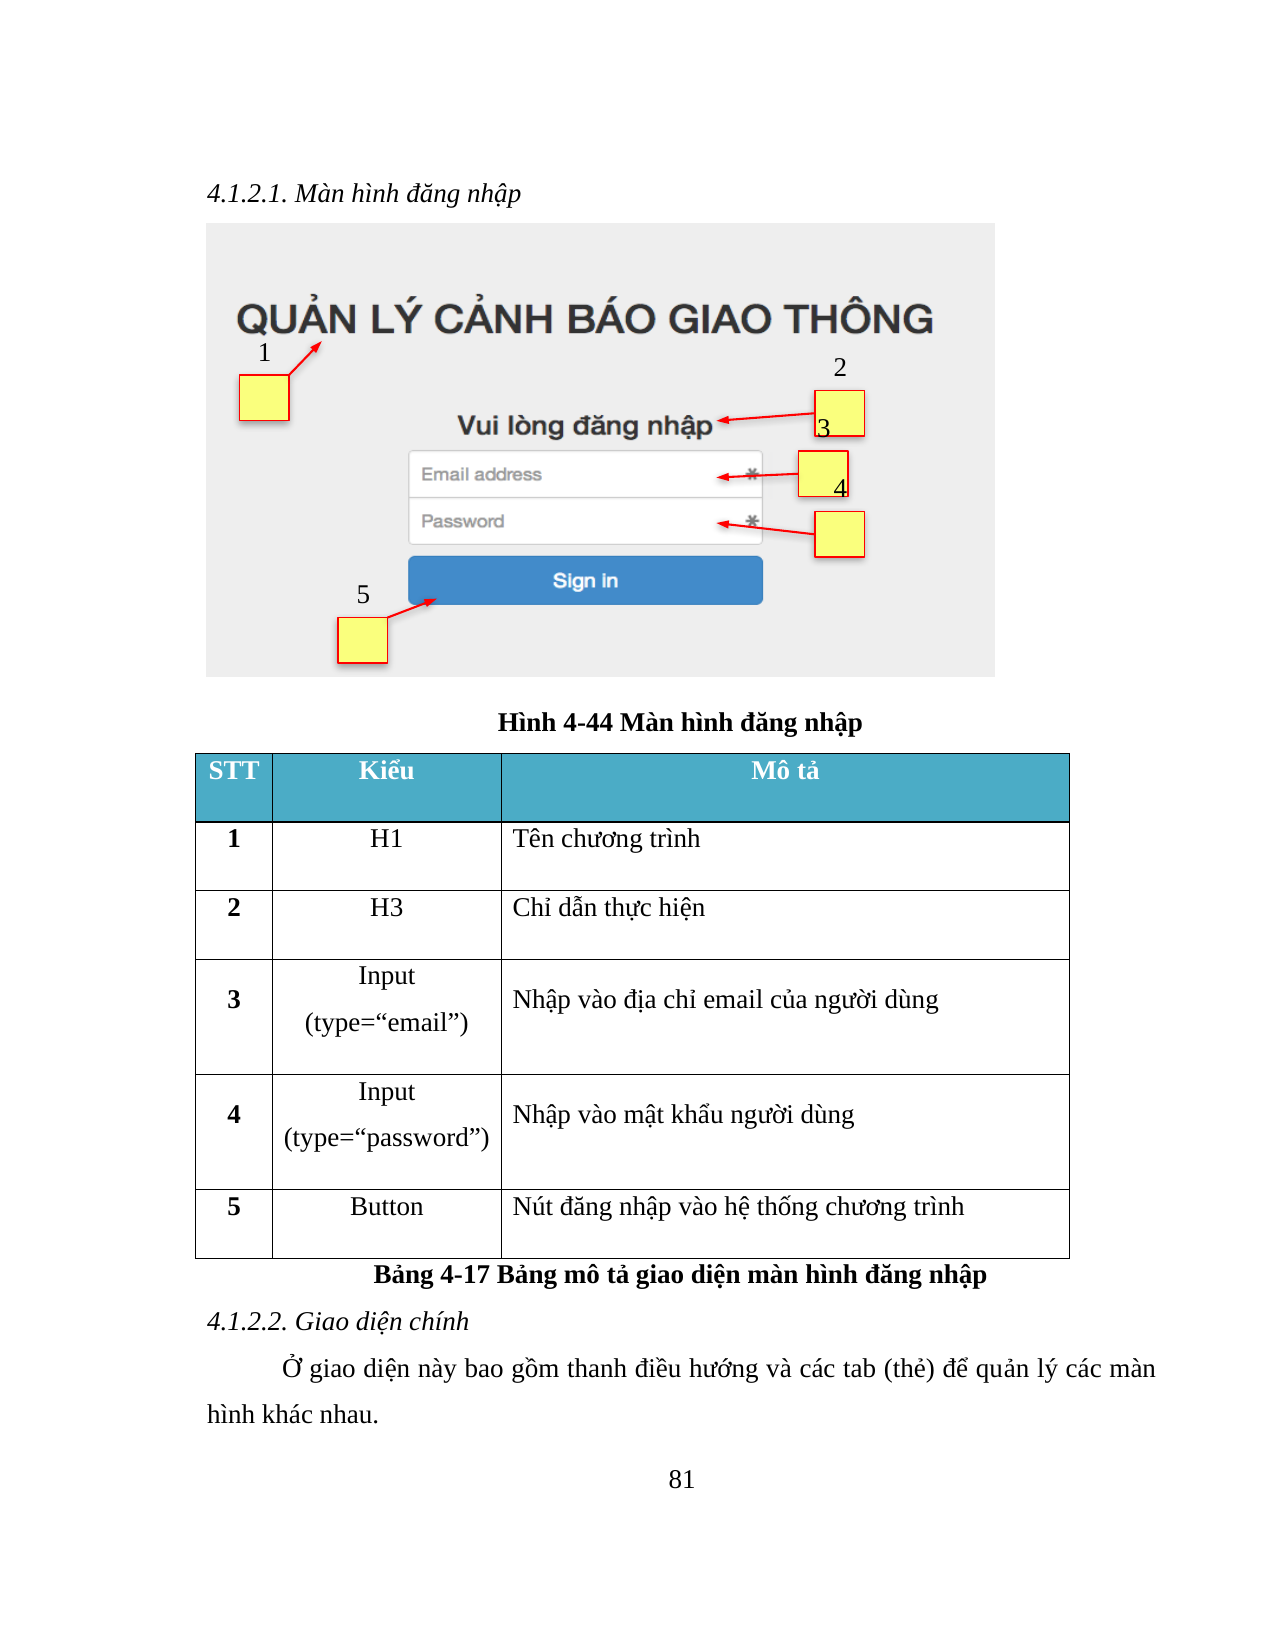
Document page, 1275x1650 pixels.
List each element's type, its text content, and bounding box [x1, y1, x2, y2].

table_cell 4 [196, 1075, 272, 1189]
text Ở giao diện này bao gồm thanh điều hướng và các tab (thẻ) để quản lý các màn hình khác nhau. [207, 1352, 1157, 1429]
table_cell Input (type=“email”) [273, 960, 501, 1074]
table_cell 1 [196, 823, 272, 890]
text Bảng 4-3 Bảng mô tả giao diện màn hình đăng nhập [207, 1258, 1154, 1289]
table_cell H3 [273, 891, 501, 958]
table_cell Nhập vào địa chỉ email của người dùng [502, 960, 1069, 1074]
table_cell Input (type=“password”) [273, 1075, 501, 1189]
table_cell H1 [273, 823, 501, 890]
table_cell Button [273, 1190, 501, 1257]
table_header Kiểu [273, 754, 501, 821]
table_cell 5 [196, 1190, 272, 1257]
table_cell Tên chương trình [502, 823, 1069, 890]
table_cell Nhập vào mật khẩu người dùng [502, 1075, 1069, 1189]
table_header Mô tả [502, 754, 1069, 821]
table_cell 3 [196, 960, 272, 1074]
table_cell 2 [196, 891, 272, 958]
table_cell Chỉ dẫn thực hiện [502, 891, 1069, 958]
picture [206, 223, 995, 677]
table_header STT [196, 754, 272, 821]
text Hình 4-2 Màn hình đăng nhập [207, 706, 1154, 737]
table_cell Nút đăng nhập vào hệ thống chương trình [502, 1190, 1069, 1257]
text 4.1.2.2. Giao diện chính [207, 1305, 1157, 1336]
